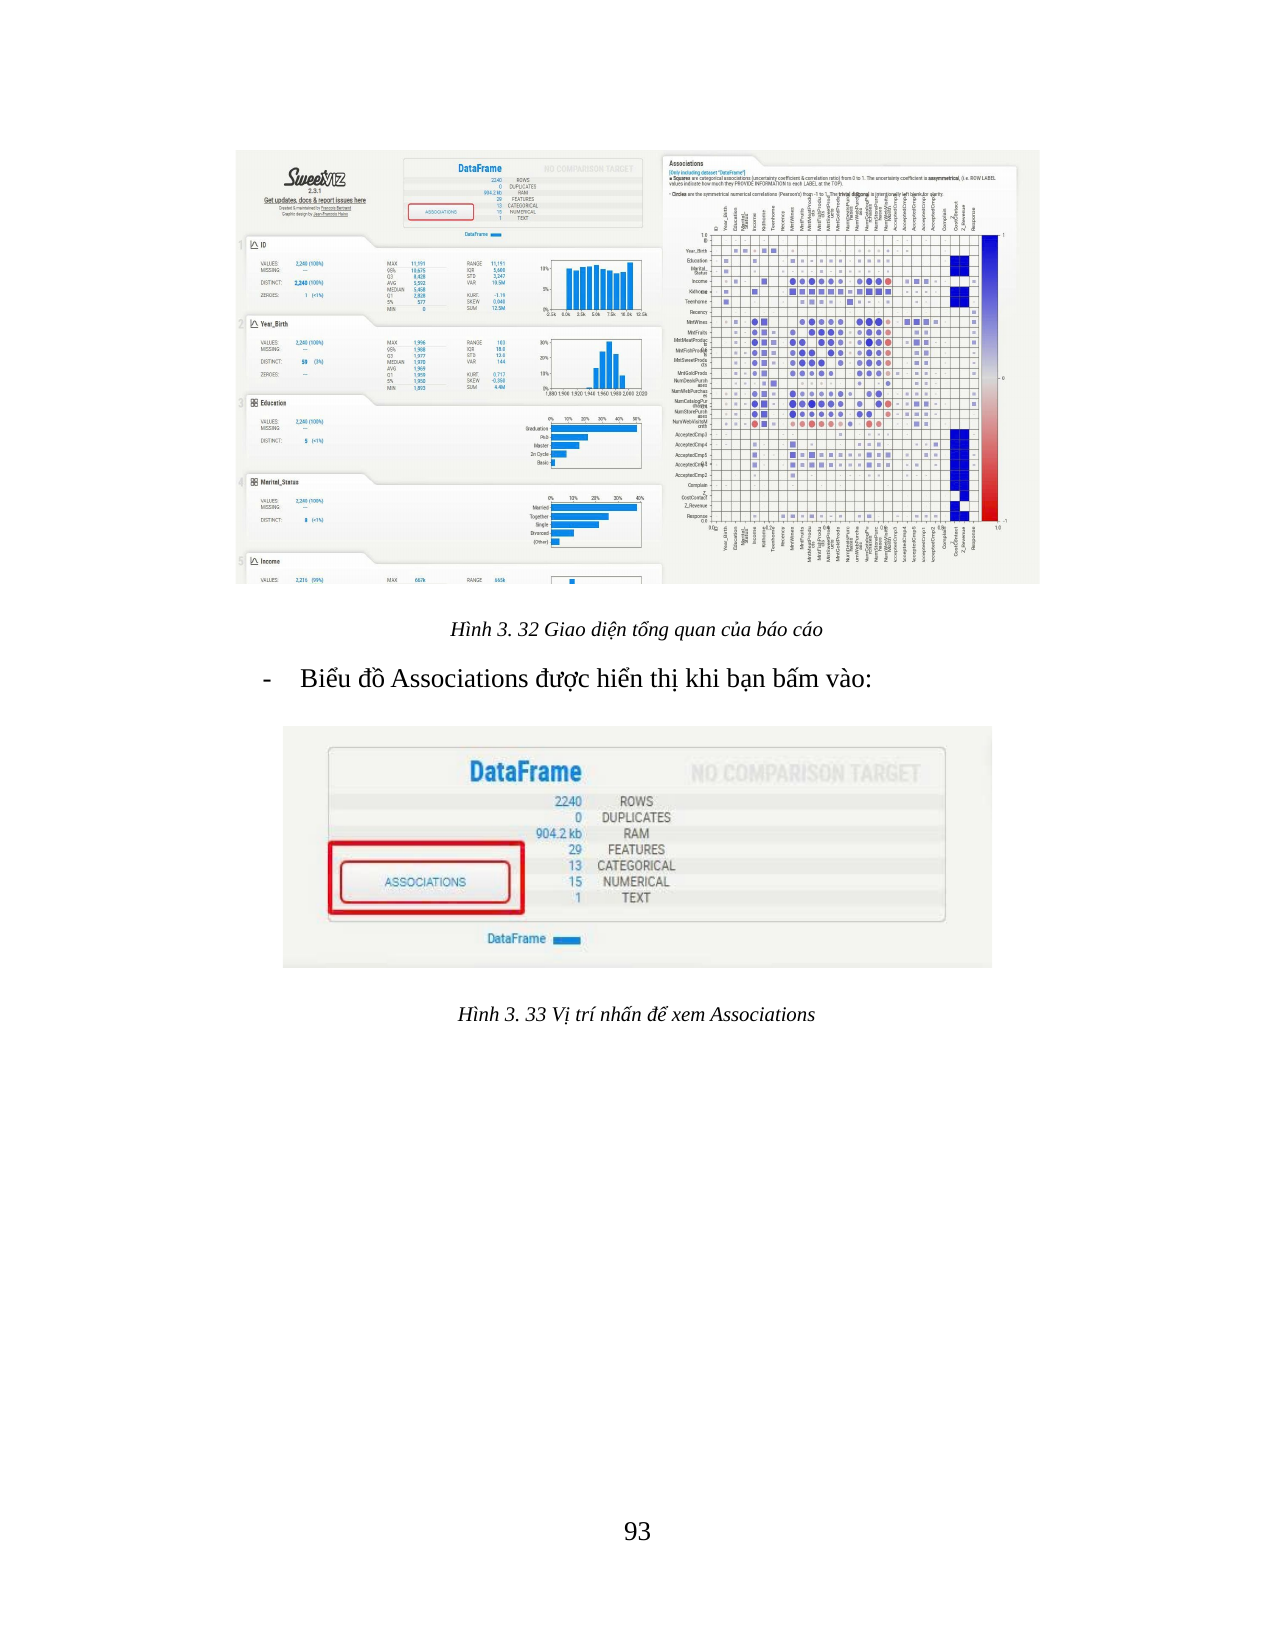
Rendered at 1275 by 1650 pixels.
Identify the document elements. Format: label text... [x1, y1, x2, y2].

picture [235, 150, 1040, 584]
picture [282, 726, 993, 968]
text Biểu đồ Associations được hiển thị khi bạn bấm vào: [262, 662, 1125, 693]
text Hình 3. 32 Giao diện tổng quan của báo cáo [150, 617, 1125, 641]
text Hình 3. 33 Vị trí nhấn để xem Associations [150, 1002, 1125, 1026]
